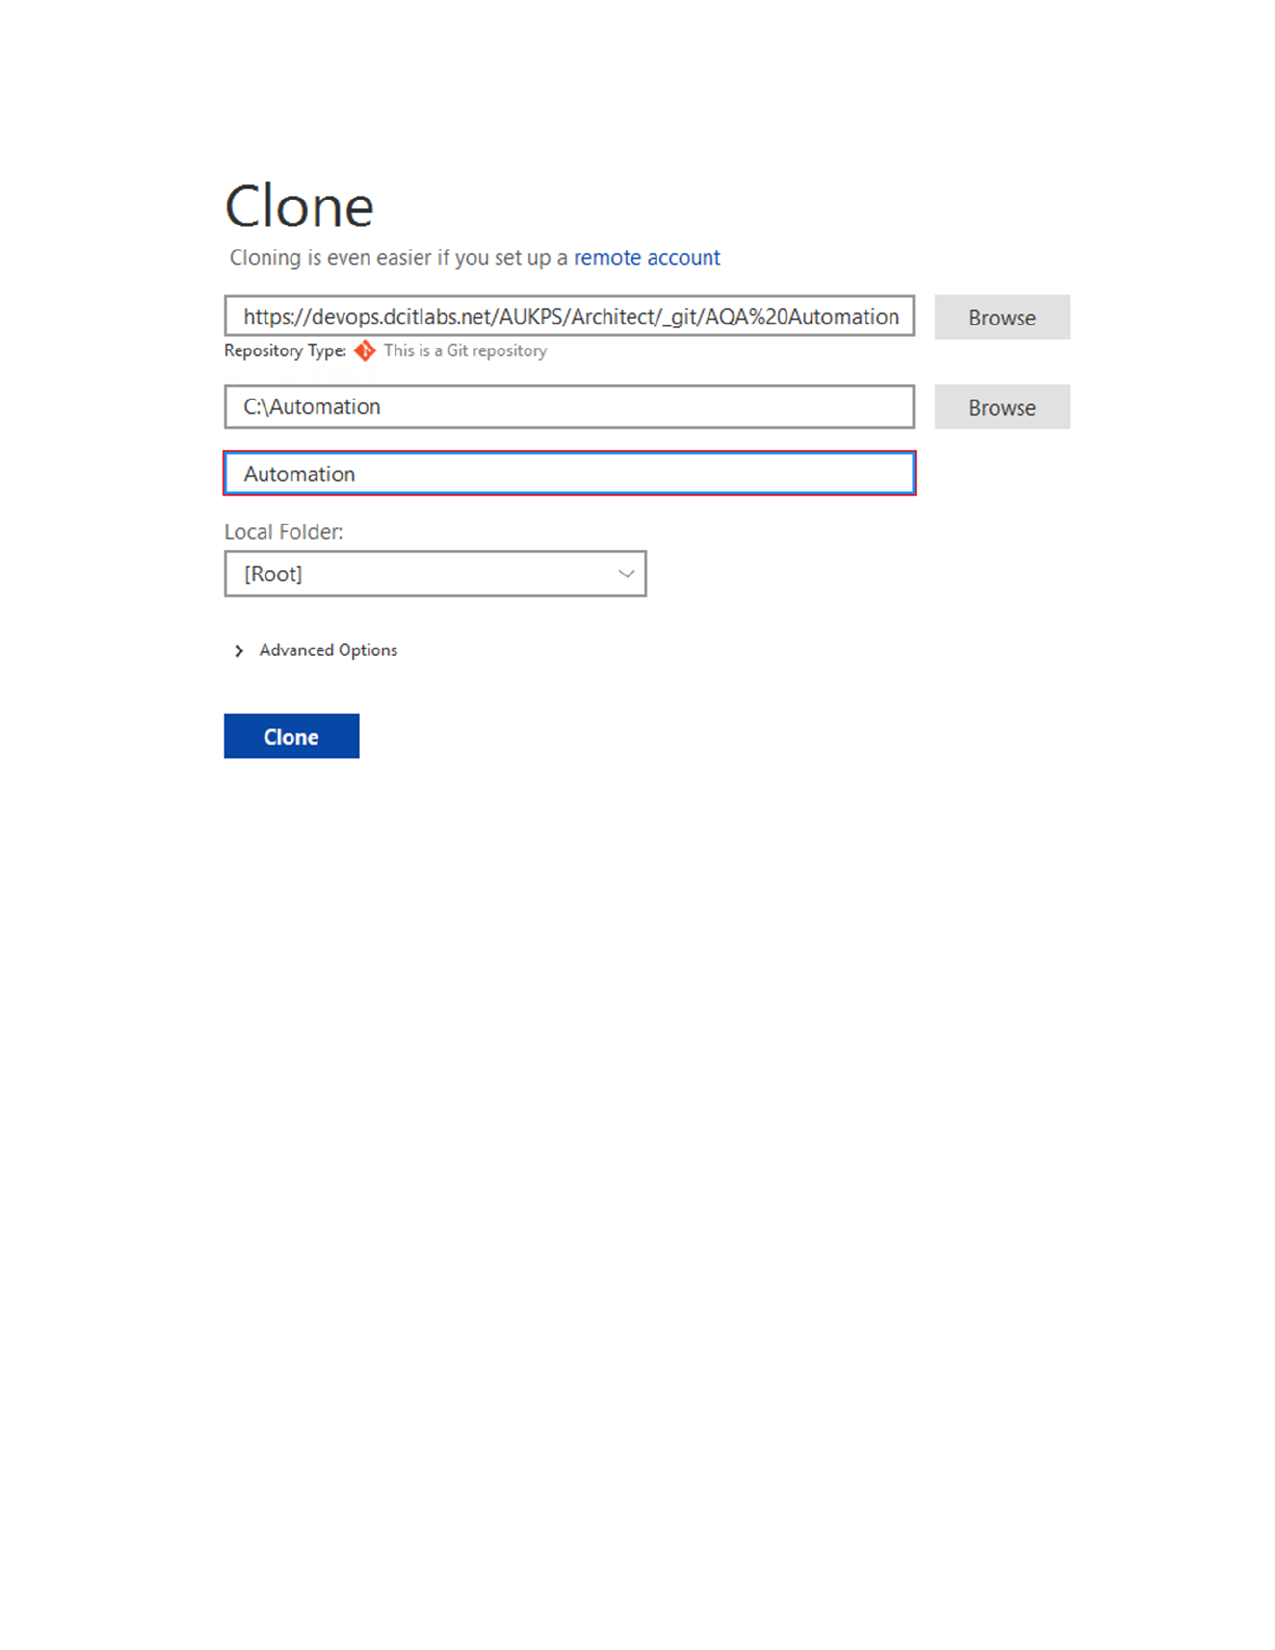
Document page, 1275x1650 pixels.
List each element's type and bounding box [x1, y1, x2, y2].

picture [187, 150, 1125, 775]
